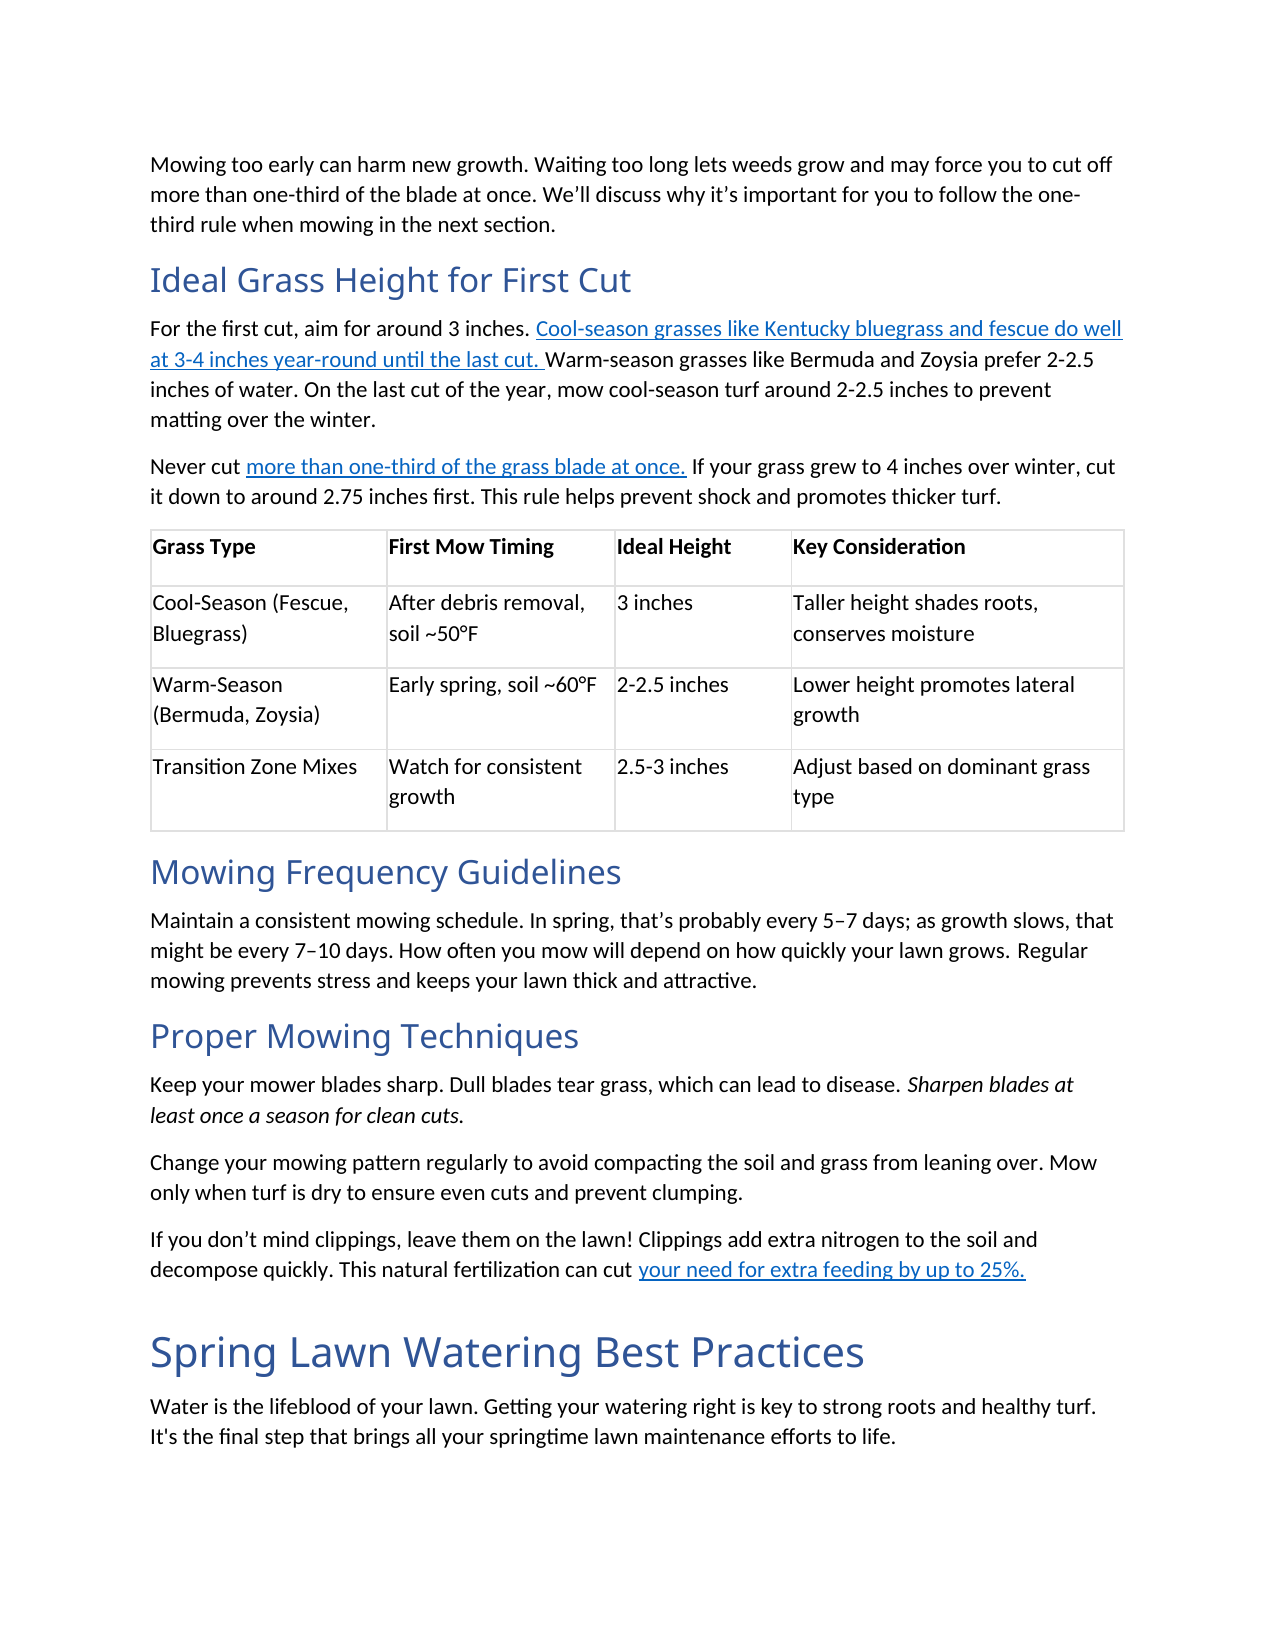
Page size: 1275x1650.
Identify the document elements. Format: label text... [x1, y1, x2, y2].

subtitle Mowing Frequency Guidelines [150, 849, 1125, 894]
table_cell Cool-Season (Fescue, Bluegrass) [152, 587, 386, 667]
text Never cut more than one-third of the grass blade at once. If your grass grew to 4 inches over winter, cut it down to around 2.75 inches first. This rule helps prevent shock and promotes thicker turf. [150, 452, 1125, 510]
table_cell Taller height shades roots, conserves moisture [792, 587, 1123, 667]
text Keep your mower blades sharp. Dull blades tear grass, which can lead to disease. Sharpen blades at least once a season for clean cuts. [150, 1071, 1125, 1129]
table_cell Warm-Season (Bermuda, Zoysia) [152, 669, 386, 749]
text Mowing too early can harm new growth. Waiting too long lets weeds grow and may force you to cut off more than one-third of the blade at once. We’ll discuss why it’s important for you to follow the one-third rule when mowing in the next section. [150, 150, 1125, 238]
table_header Key Consideration [792, 531, 1123, 585]
table_cell 3 inches [616, 587, 791, 667]
text Water is the lifeblood of your lawn. Getting your watering right is key to strong roots and healthy turf. It's the final step that brings all your springtime lawn maintenance efforts to life. [150, 1392, 1125, 1450]
table_header First Mow Timing [388, 531, 614, 585]
table_cell 2-2.5 inches [616, 669, 791, 749]
table_cell Lower height promotes lateral growth [792, 669, 1123, 749]
text Maintain a consistent mowing schedule. In spring, that’s probably every 5–7 days; as growth slows, that might be every 7–10 days. How often you mow will depend on how quickly your lawn grows. Regular mowing prevents stress and keeps your lawn thick and attractive. [150, 906, 1125, 994]
table_cell After debris removal, soil ~50°F [388, 587, 614, 667]
table_cell Watch for consistent growth [388, 750, 614, 830]
text For the first cut, aim for around 3 inches. Cool-season grasses like Kentucky bluegrass and fescue do well at 3-4 inches year-round until the last cut. Warm-season grasses like Bermuda and Zoysia prefer 2-2.5 inches of water. On the last cut of the year, mow cool-season turf around 2-2.5 inches to prevent matting over the winter. [150, 314, 1125, 433]
table_cell 2.5-3 inches [616, 750, 791, 830]
table_cell Transition Zone Mixes [152, 750, 386, 830]
table_header Ideal Height [616, 531, 791, 585]
subtitle Ideal Grass Height for First Cut [150, 257, 1125, 303]
subtitle Spring Lawn Watering Best Practices [150, 1323, 1125, 1379]
table_cell Adjust based on dominant grass type [792, 750, 1123, 830]
text If you don’t mind clippings, leave them on the lawn! Clippings add extra nitrogen to the soil and decompose quickly. This natural fertilization can cut your need for extra feeding by up to 25%. [150, 1225, 1125, 1283]
text Change your mowing pattern regularly to avoid compacting the soil and grass from leaning over. Mow only when turf is dry to ensure even cuts and prevent clumping. [150, 1148, 1125, 1206]
table_header Grass Type [152, 531, 386, 585]
table_cell Early spring, soil ~60°F [388, 669, 614, 749]
subtitle Proper Mowing Techniques [150, 1013, 1125, 1059]
